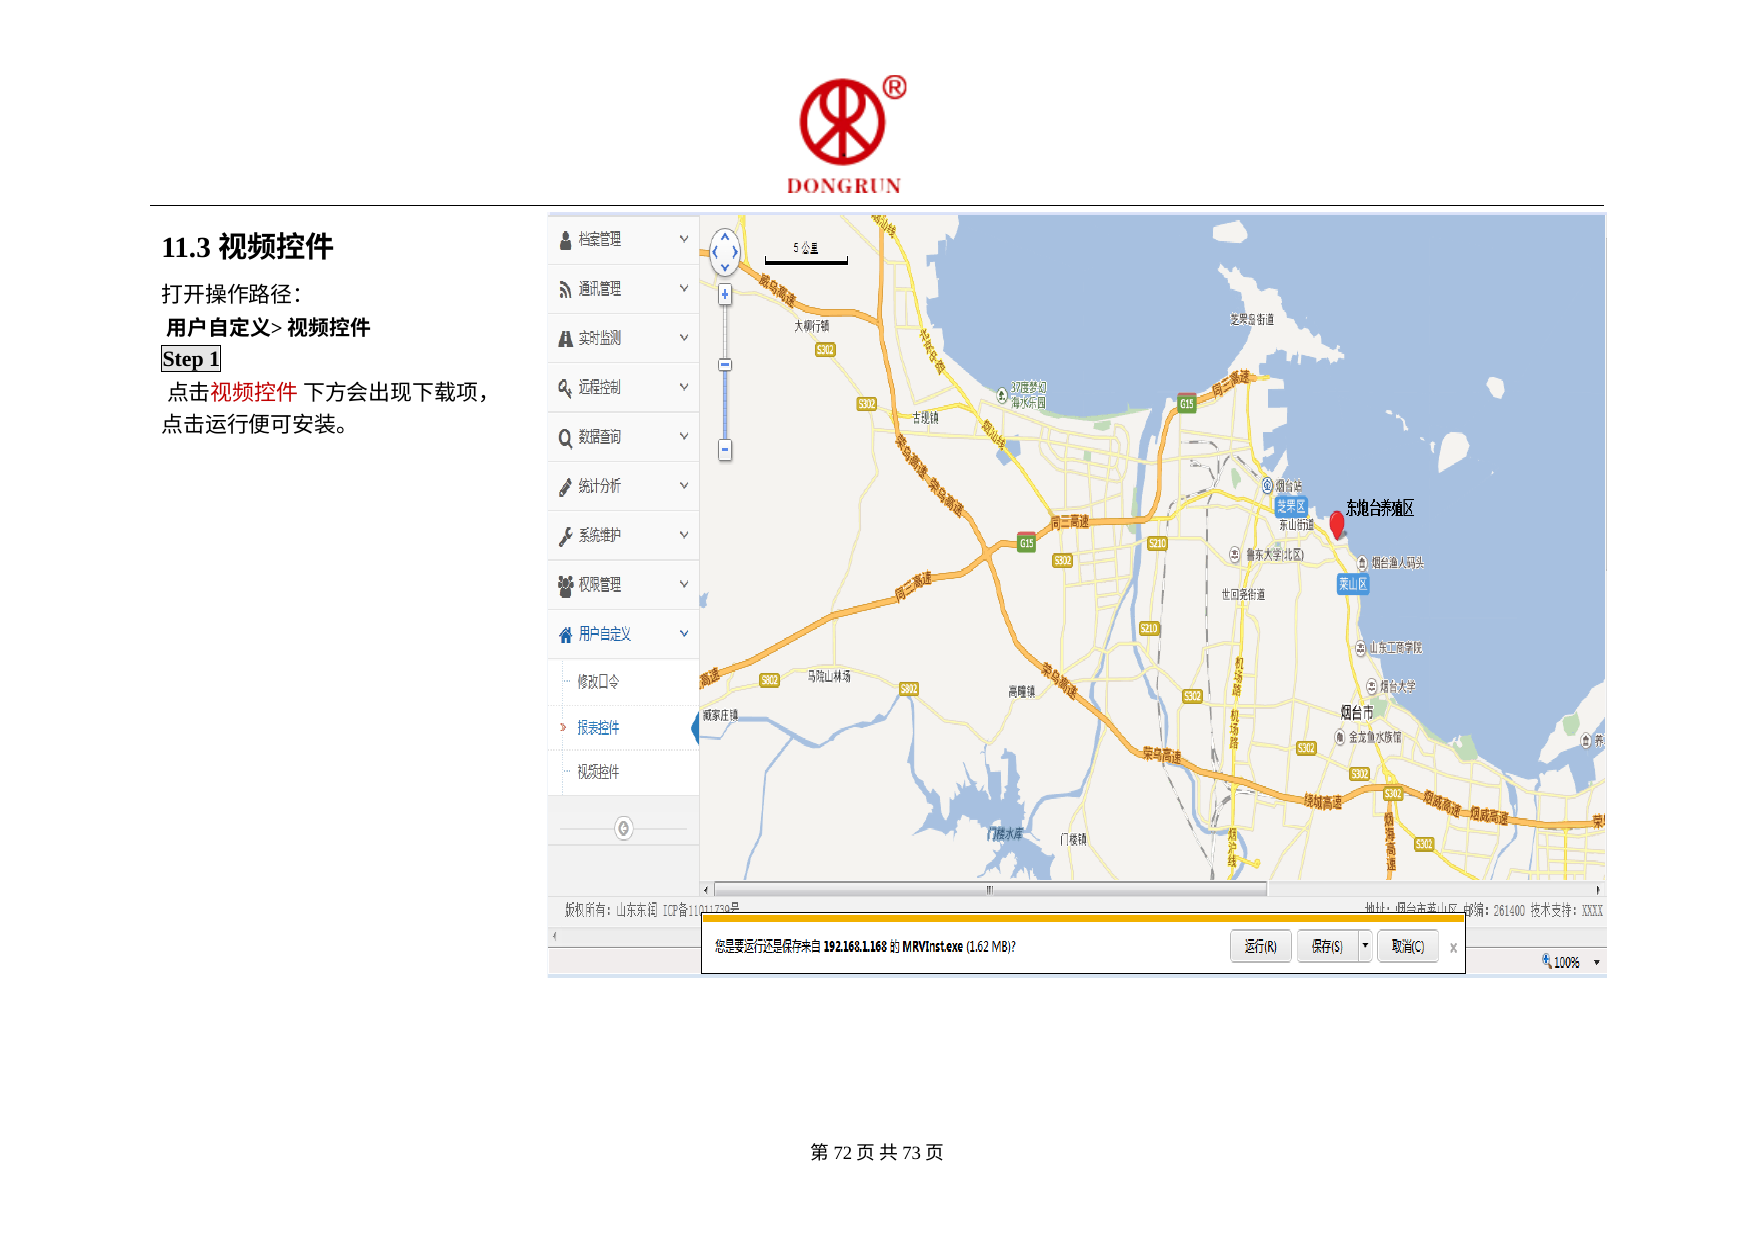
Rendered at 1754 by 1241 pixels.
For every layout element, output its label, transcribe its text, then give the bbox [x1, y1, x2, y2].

picture [547, 212, 1607, 978]
table_cell [536, 212, 1626, 1024]
picture [787, 75, 907, 193]
table_cell 11.3 视频控件 打开操作路径： 用户自定义> 视频控件 Step 1 点击视频控件 下方会出现下载项， 点击运行便可安装。 [150, 212, 536, 1024]
